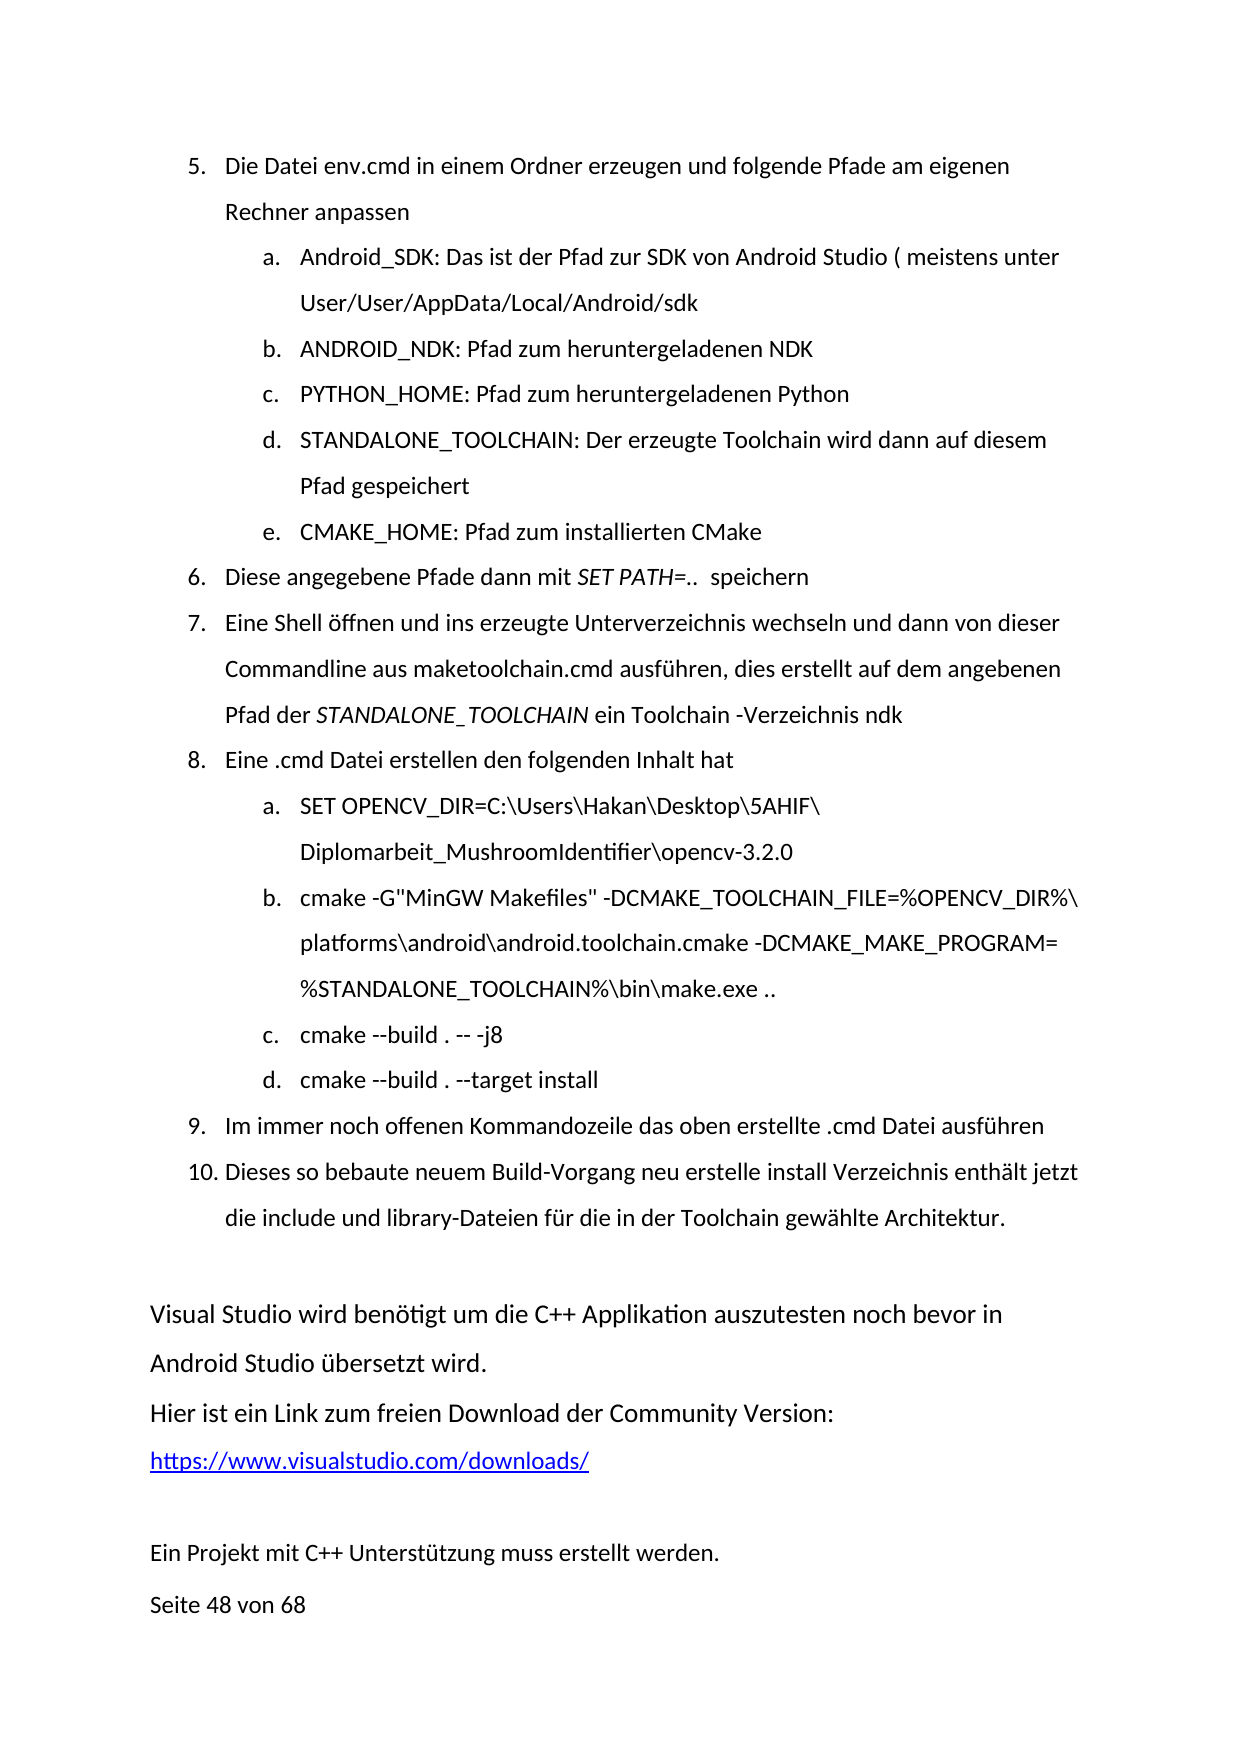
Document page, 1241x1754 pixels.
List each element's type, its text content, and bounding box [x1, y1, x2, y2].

list Eine Shell öffnen und ins erzeugte Unterverzeichnis wechseln und dann von dieser Commandline aus maketoolchain.cmd ausführen, dies erstellt auf dem angebenen Pfad der STANDALONE_TOOLCHAIN ein Toolchain -Verzeichnis ndk [187, 607, 1090, 729]
list PYTHON_HOME: Pfad zum heruntergeladenen Python [262, 379, 1090, 409]
list cmake -G"MinGW Makefiles" -DCMAKE_TOOLCHAIN_FILE=%OPENCV_DIR%\platforms\android\android.toolchain.cmake -DCMAKE_MAKE_PROGRAM=%STANDALONE_TOOLCHAIN%\bin\make.exe .. [262, 882, 1090, 1004]
list Eine .cmd Datei erstellen den folgenden Inhalt hat [187, 744, 1090, 775]
text Visual Studio wird benötigt um die C++ Applikation auszutesten noch bevor in Android Studio übersetzt wird. [150, 1297, 1090, 1379]
list ANDROID_NDK: Pfad zum heruntergeladenen NDK [262, 333, 1090, 363]
text https://www.visualstudio.com/downloads/ [150, 1445, 1090, 1476]
list Android_SDK: Das ist der Pfad zur SDK von Android Studio ( meistens unter User/User/AppData/Local/Android/sdk [262, 241, 1090, 318]
text Hier ist ein Link zum freien Download der Community Version: [150, 1396, 1090, 1429]
list cmake --build . -- -j8 [262, 1019, 1090, 1049]
list Diese angegebene Pfade dann mit SET PATH=.. speichern [187, 562, 1090, 592]
text Ein Projekt mit C++ Unterstützung muss erstellt werden. [150, 1537, 1090, 1567]
list Die Datei env.cmd in einem Ordner erzeugen und folgende Pfade am eigenen Rechner anpassen [187, 150, 1090, 226]
list SET OPENCV_DIR=C:\Users\Hakan\Desktop\5AHIF\Diplomarbeit_MushroomIdentifier\opencv-3.2.0 [262, 790, 1090, 866]
list STANDALONE_TOOLCHAIN: Der erzeugte Toolchain wird dann auf diesem Pfad gespeichert [262, 424, 1090, 501]
list Dieses so bebaute neuem Build-Vorgang neu erstelle install Verzeichnis enthält jetzt die include und library-Dateien für die in der Toolchain gewählte Architektur. [187, 1156, 1090, 1232]
list cmake --build . --target install [262, 1064, 1090, 1095]
list Im immer noch offenen Kommandozeile das oben erstellte .cmd Datei ausführen [187, 1110, 1090, 1141]
list CMAKE_HOME: Pfad zum installierten CMake [262, 516, 1090, 546]
